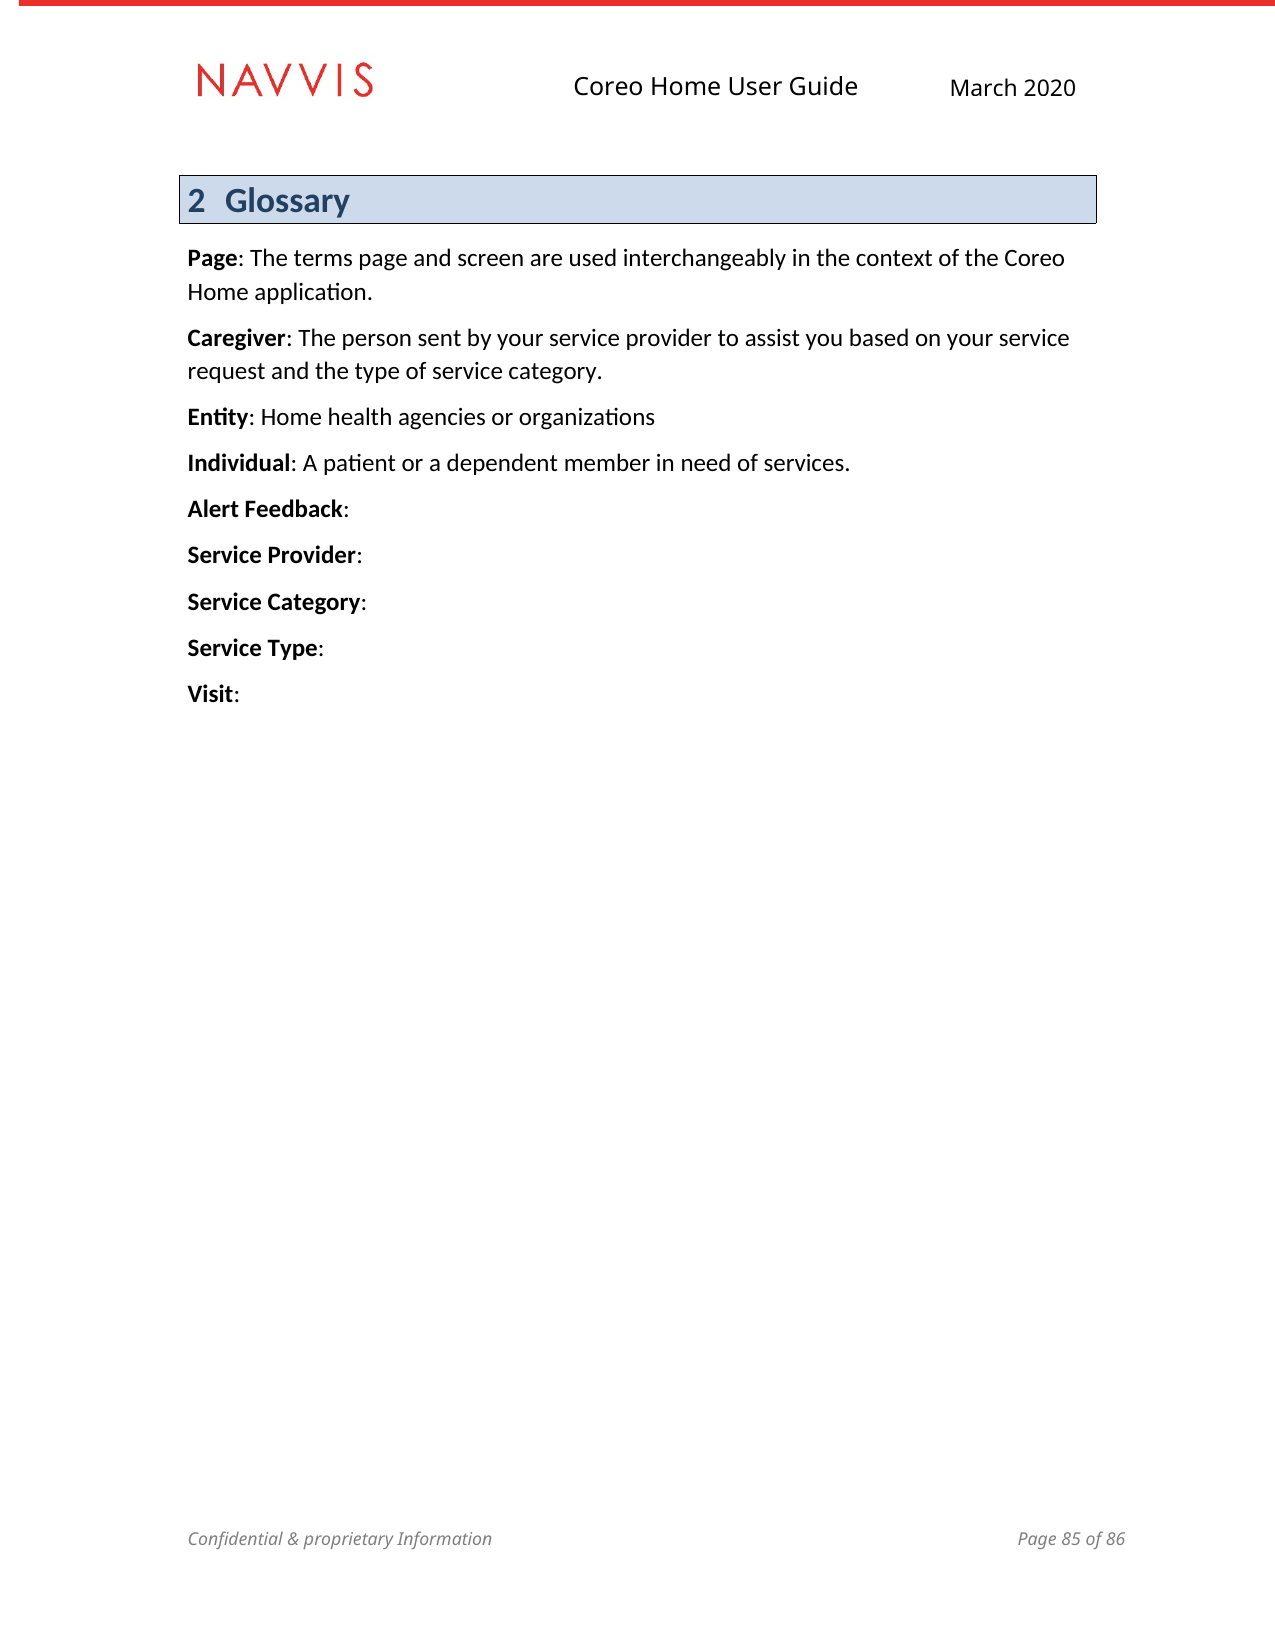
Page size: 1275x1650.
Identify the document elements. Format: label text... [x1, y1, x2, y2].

picture [187, 55, 383, 104]
text Service Type: [187, 632, 1087, 662]
subtitle Glossary [180, 176, 1096, 223]
text Entity: Home health agencies or organizations [187, 402, 1087, 432]
text Individual: A patient or a dependent member in need of services. [187, 448, 1087, 478]
text Service Category: [187, 586, 1087, 616]
text Alert Feedback: [187, 494, 1087, 524]
text Visit: [187, 678, 1087, 708]
text Page: The terms page and screen are used interchangeably in the context of the Coreo Home application. [187, 242, 1087, 306]
text Service Provider: [187, 540, 1087, 570]
text Caregiver: The person sent by your service provider to assist you based on your service request and the type of service category. [187, 322, 1087, 386]
